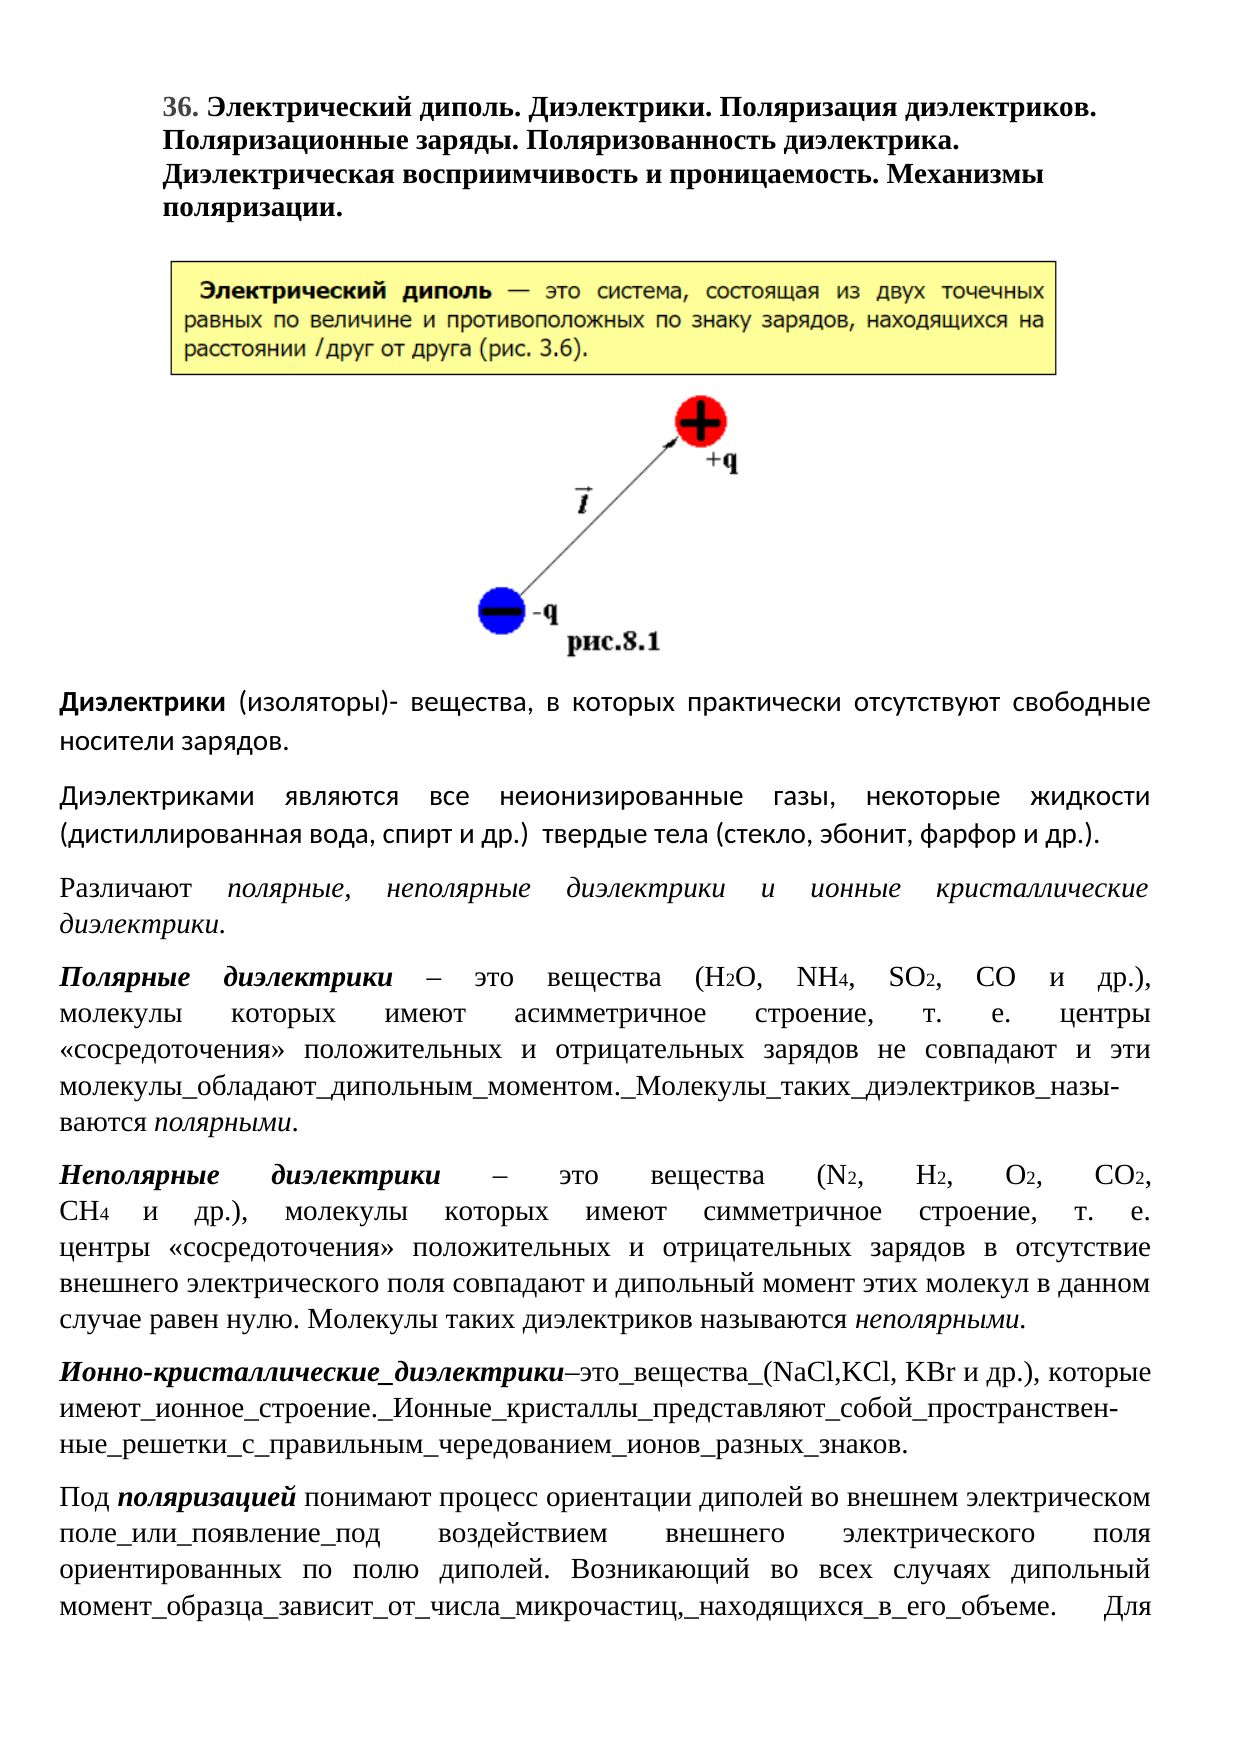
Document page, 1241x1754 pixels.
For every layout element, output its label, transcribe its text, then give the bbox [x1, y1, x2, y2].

text Различают полярные, неполярные диэлектрики и ионные кристаллические диэлектрики. [59, 870, 1152, 940]
text Диэлектрики (изоляторы)- вещества, в которых практически отсутствуют свободные носители зарядов. [59, 683, 1152, 757]
text Ионно-кристаллические_диэлектрики–это_вещества_(NaCl,KCl, KBr и др.), которые имеют_ионное_строение._Ионные_кристаллы_представляют_собой_пространствен-ные_решетки_с_правильным_чередованием_ионов_разных_знаков. [59, 1354, 1152, 1460]
text 36. Электрический диполь. Диэлектрики. Поляризация диэлектриков. Поляризационные заряды. Поляризованность диэлектрика. Диэлектрическая восприимчивость и проницаемость. Механизмы поляризации. [162, 89, 1152, 223]
text Полярные диэлектрики – это вещества (H2O, NH4, SO2, CO и др.), молекулы которых имеют асимметричное строение, т. е. центры «сосредоточения» положительных и отрицательных зарядов не совпадают и эти молекулы_обладают_дипольным_моментом._Молекулы_таких_диэлектриков_назы-ваются полярными. [59, 959, 1152, 1137]
picture [162, 252, 1084, 665]
text Неполярные диэлектрики – это вещества (N2, H2, O2, CO2, CH4 и др.), молекулы которых имеют симметричное строение, т. е. центры «сосредоточения» положительных и отрицательных зарядов в отсутствие внешнего электрического поля совпадают и дипольный момент этих молекул в данном случае равен нулю. Молекулы таких диэлектриков называются неполярными. [59, 1157, 1152, 1335]
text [59, 1479, 1152, 1621]
text Диэлектриками являются все неионизированные газы, некоторые жидкости (дистиллированная вода, спирт и др.) твердые тела (стекло, эбонит, фарфор и др.). [59, 777, 1152, 851]
